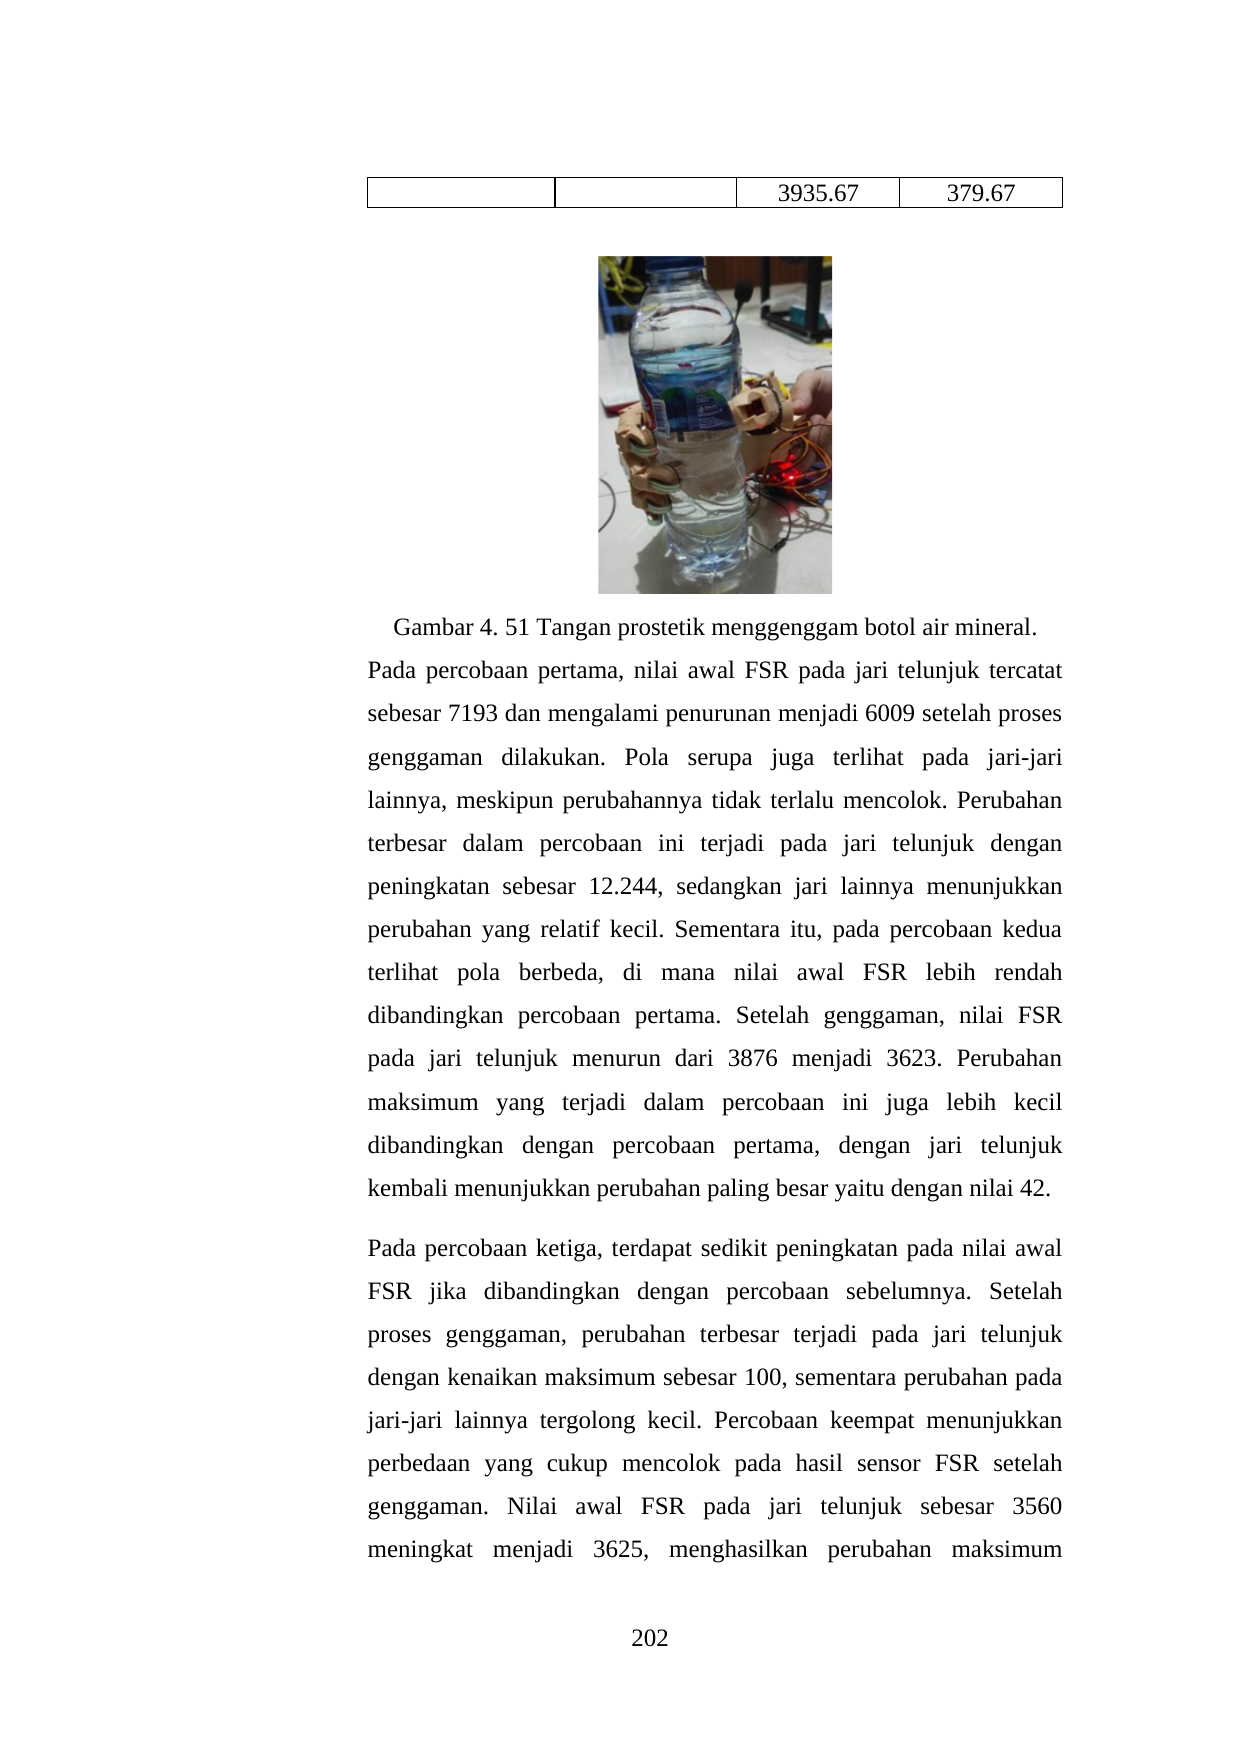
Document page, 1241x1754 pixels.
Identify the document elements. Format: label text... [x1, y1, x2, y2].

picture [598, 255, 833, 594]
text Pada percobaan pertama, nilai awal FSR pada jari telunjuk tercatat sebesar 7193 dan mengalami penurunan menjadi 6009 setelah proses genggaman dilakukan. Pola serupa juga terlihat pada jari-jari lainnya, meskipun perubahannya tidak terlalu mencolok. Perubahan terbesar dalam percobaan ini terjadi pada jari telunjuk dengan peningkatan sebesar 12.244, sedangkan jari lainnya menunjukkan perubahan yang relatif kecil. Sementara itu, pada percobaan kedua terlihat pola berbeda, di mana nilai awal FSR lebih rendah dibandingkan percobaan pertama. Setelah genggaman, nilai FSR pada jari telunjuk menurun dari 3876 menjadi 3623. Perubahan maksimum yang terjadi dalam percobaan ini juga lebih kecil dibandingkan dengan percobaan pertama, dengan jari telunjuk kembali menunjukkan perubahan paling besar yaitu dengan nilai 42. [367, 655, 1063, 1202]
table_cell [556, 178, 736, 207]
table_cell 5 [368, 178, 554, 207]
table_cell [737, 178, 899, 207]
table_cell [900, 178, 1062, 207]
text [367, 1233, 1063, 1563]
